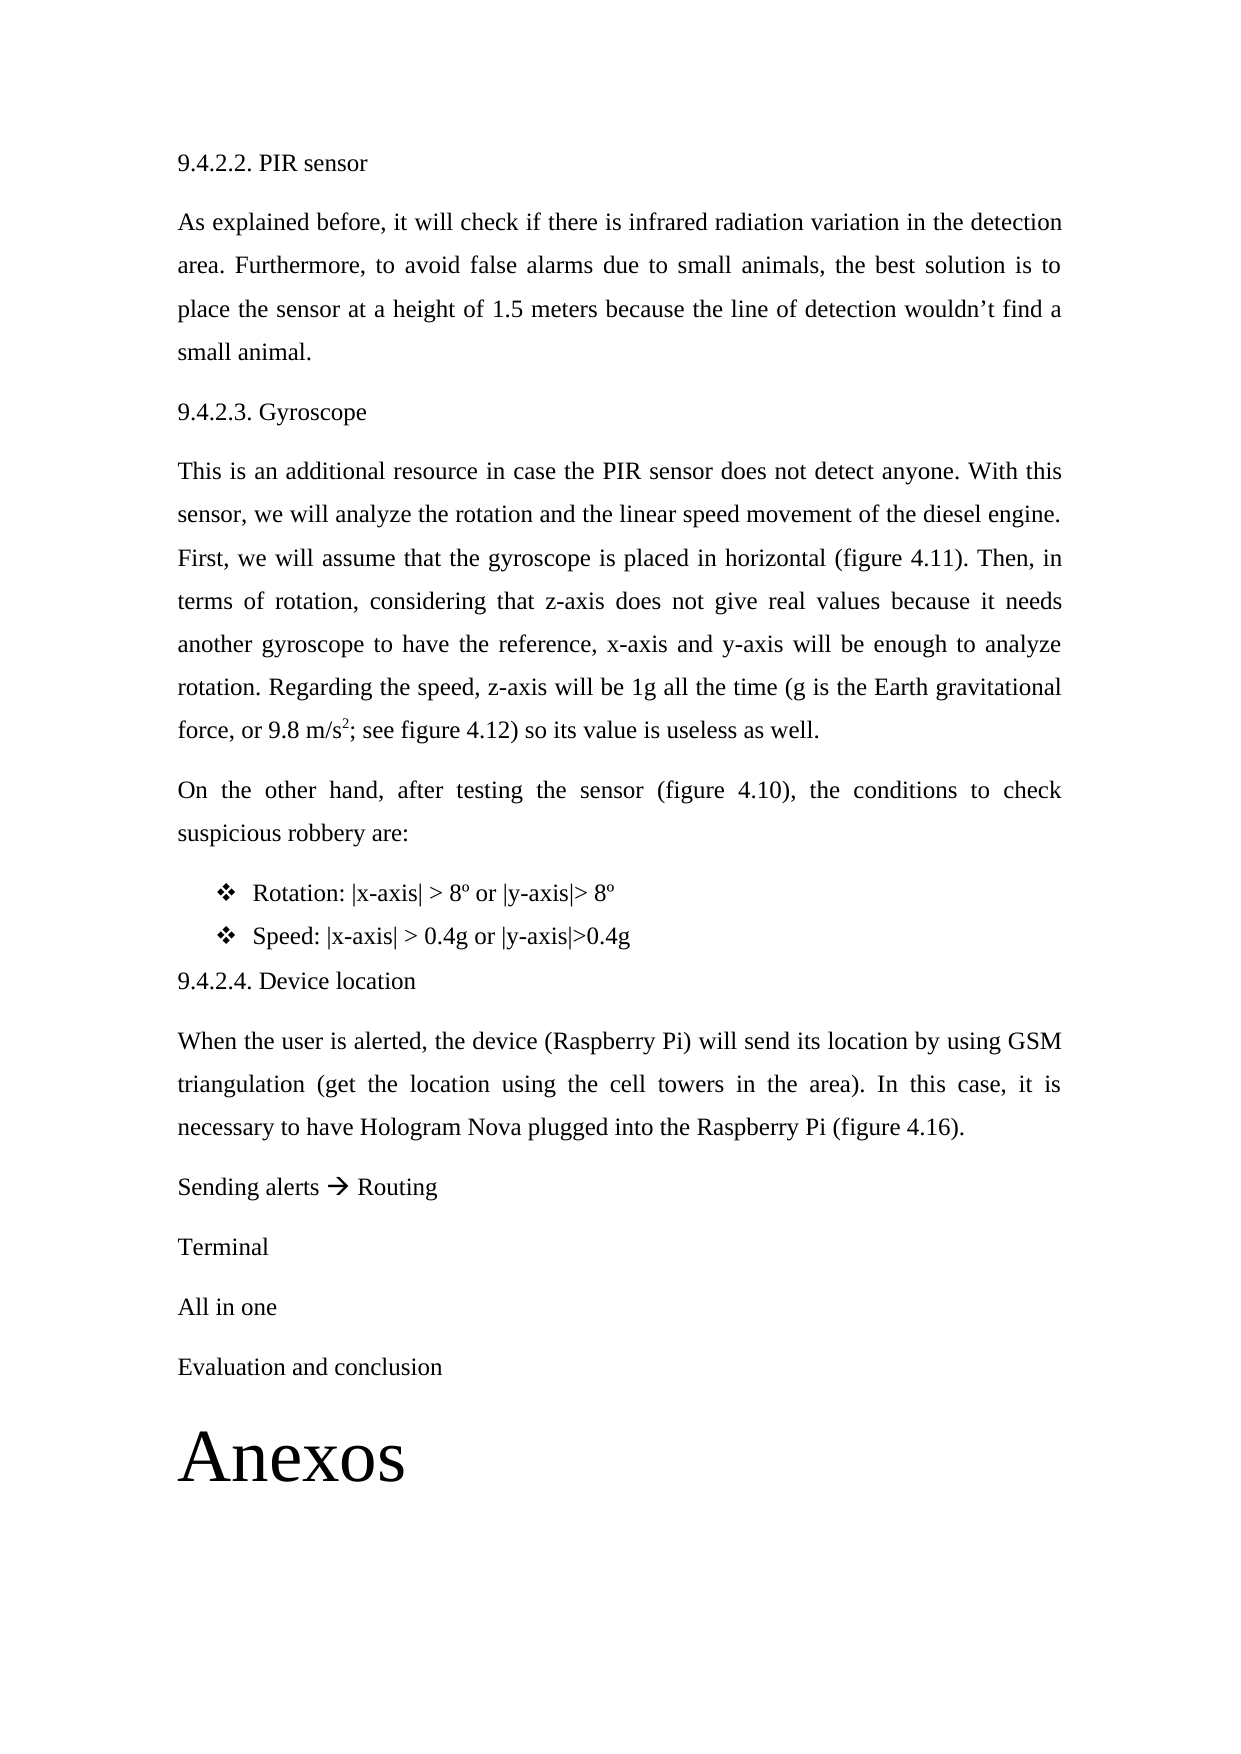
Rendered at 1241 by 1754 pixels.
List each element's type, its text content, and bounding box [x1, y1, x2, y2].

text Sending alerts Routing [177, 1172, 1063, 1201]
text On the other hand, after testing the sensor (figure 4.10), the conditions to check suspicious robbery are: [177, 775, 1063, 847]
text As explained before, it will check if there is infrared radiation variation in the detection area. Furthermore, to avoid false alarms due to small animals, the best solution is to place the sensor at a height of 1.5 meters because the line of detection wouldn’t find a small animal. [177, 207, 1063, 366]
text When the user is alerted, the device (Raspberry Pi) will send its location by using GSM triangulation (get the location using the cell towers in the area). In this case, it is necessary to have Hologram Nova plugged into the Raspberry Pi (figure 4.16). [177, 1026, 1063, 1141]
list Speed: |x-axis| > 0.4g or |y-axis|>0.4g [215, 921, 1063, 950]
text This is an additional resource in case the PIR sensor does not detect anyone. With this sensor, we will analyze the rotation and the linear speed movement of the diesel engine. First, we will assume that the gyroscope is placed in horizontal (figure 4.11). Then, in terms of rotation, considering that z-axis does not give real values because it needs another gyroscope to have the reference, x-axis and y-axis will be enough to analyze rotation. Regarding the speed, z-axis will be 1g all the time (g is the Earth gravitational force, or 9.8 m/s2; see figure 4.12) so its value is useless as well. [177, 456, 1063, 744]
text 9.4.2.2. PIR sensor [177, 148, 1063, 176]
text Terminal [177, 1232, 1063, 1261]
list Rotation: |x-axis| > 8º or |y-axis|> 8º [215, 878, 1063, 907]
text All in one [177, 1292, 1063, 1321]
text 9.4.2.3. Gyroscope [177, 397, 1063, 425]
text Evaluation and conclusion [177, 1352, 1063, 1380]
text 9.4.2.4. Device location [177, 966, 1063, 995]
text Anexos [177, 1411, 1063, 1498]
